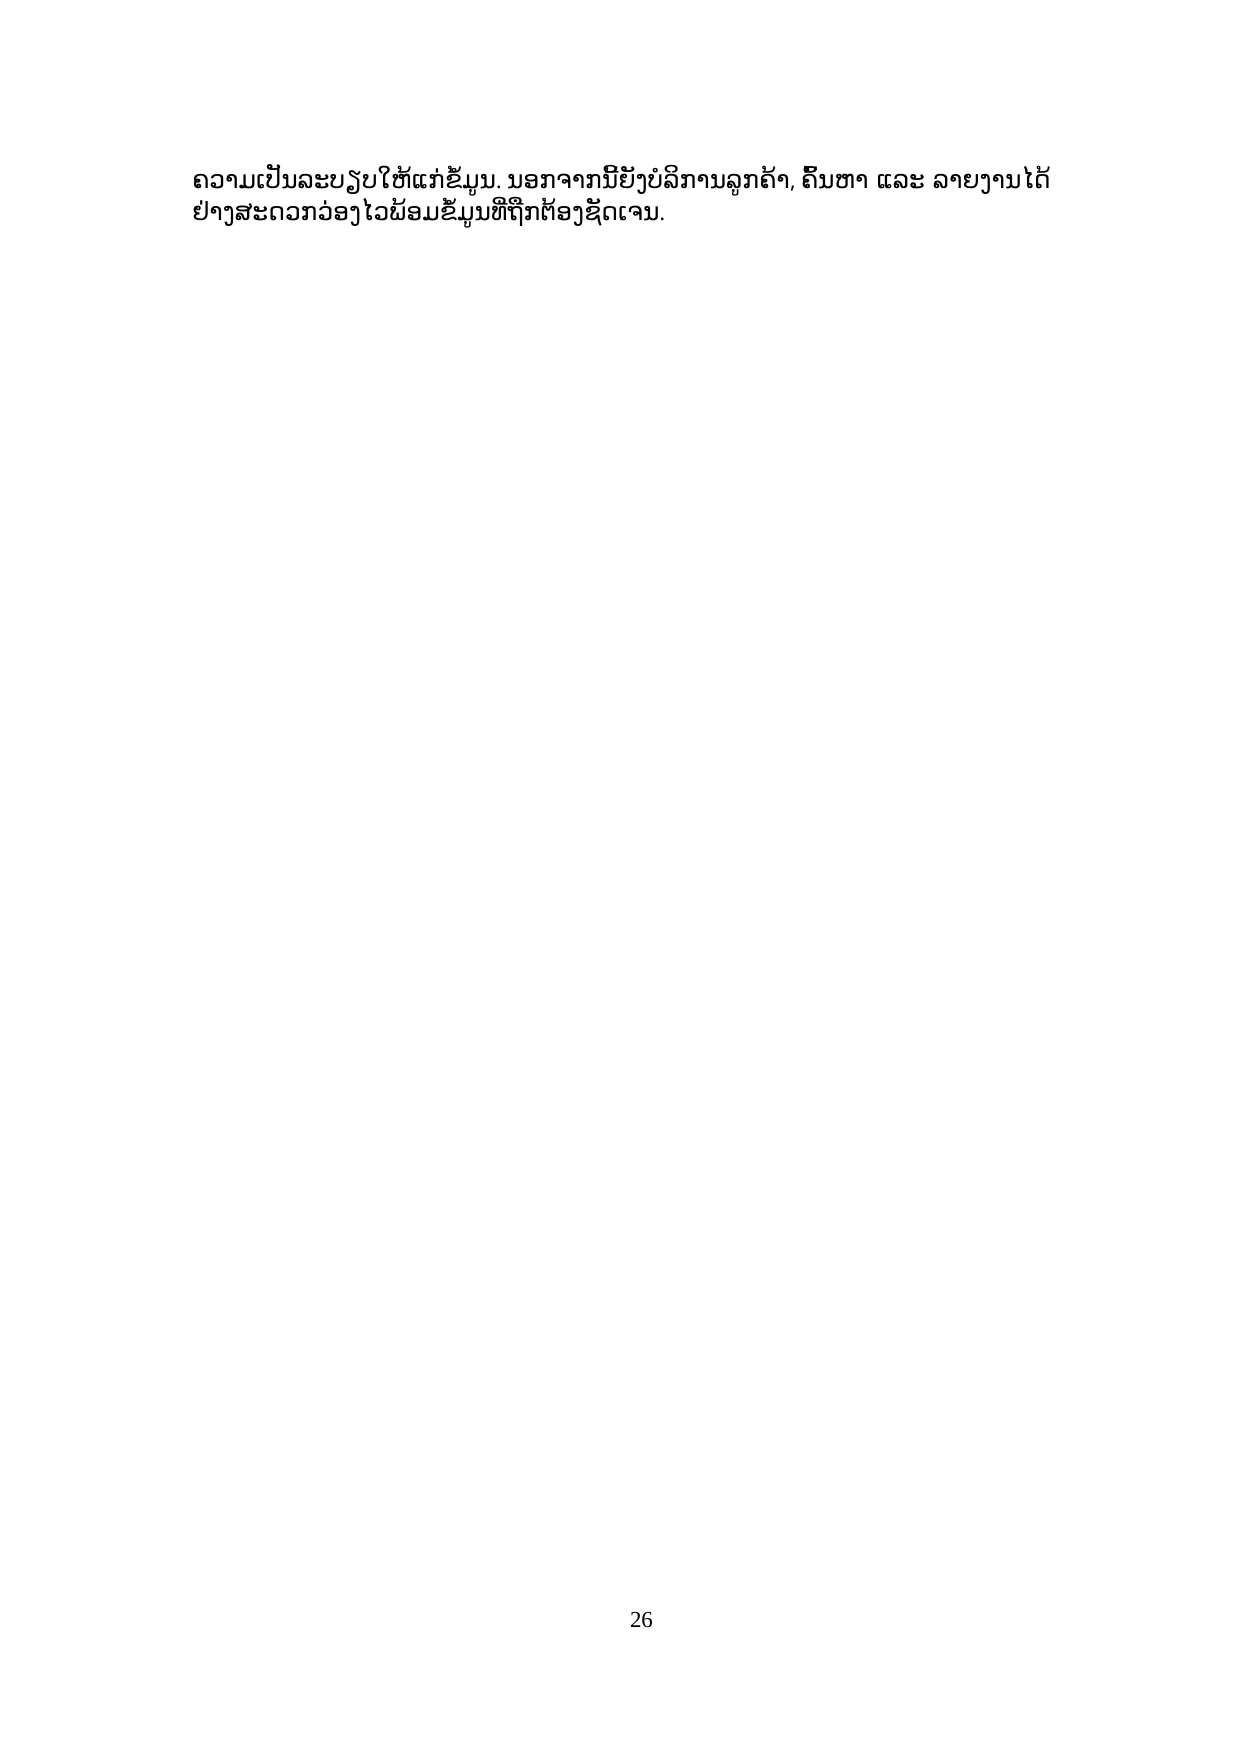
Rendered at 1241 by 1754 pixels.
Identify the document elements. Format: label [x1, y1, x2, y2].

text [192, 165, 1090, 226]
